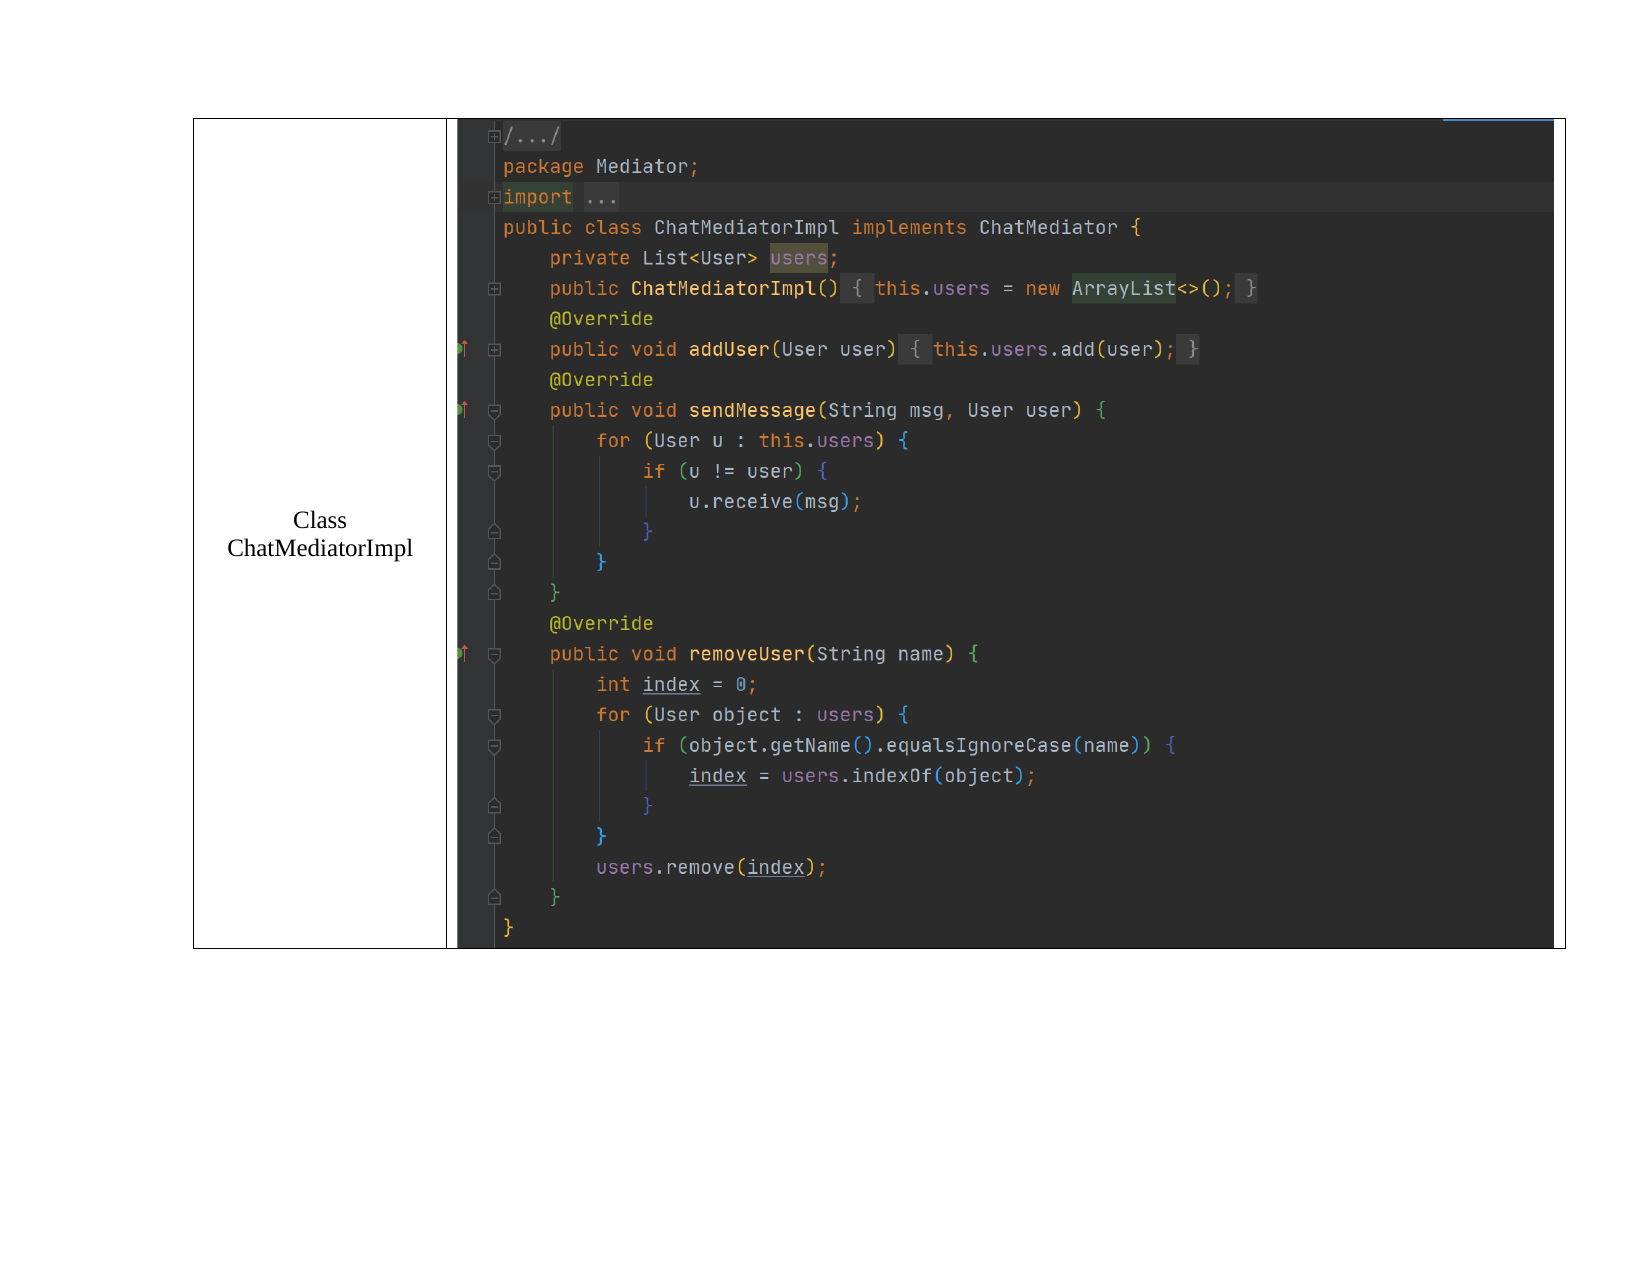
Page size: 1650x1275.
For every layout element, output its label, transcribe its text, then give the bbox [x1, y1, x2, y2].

table_cell [1554, 119, 1565, 948]
table_cell Class ChatMediatorImpl [194, 119, 446, 948]
picture [457, 119, 1554, 948]
table_cell [447, 119, 457, 948]
